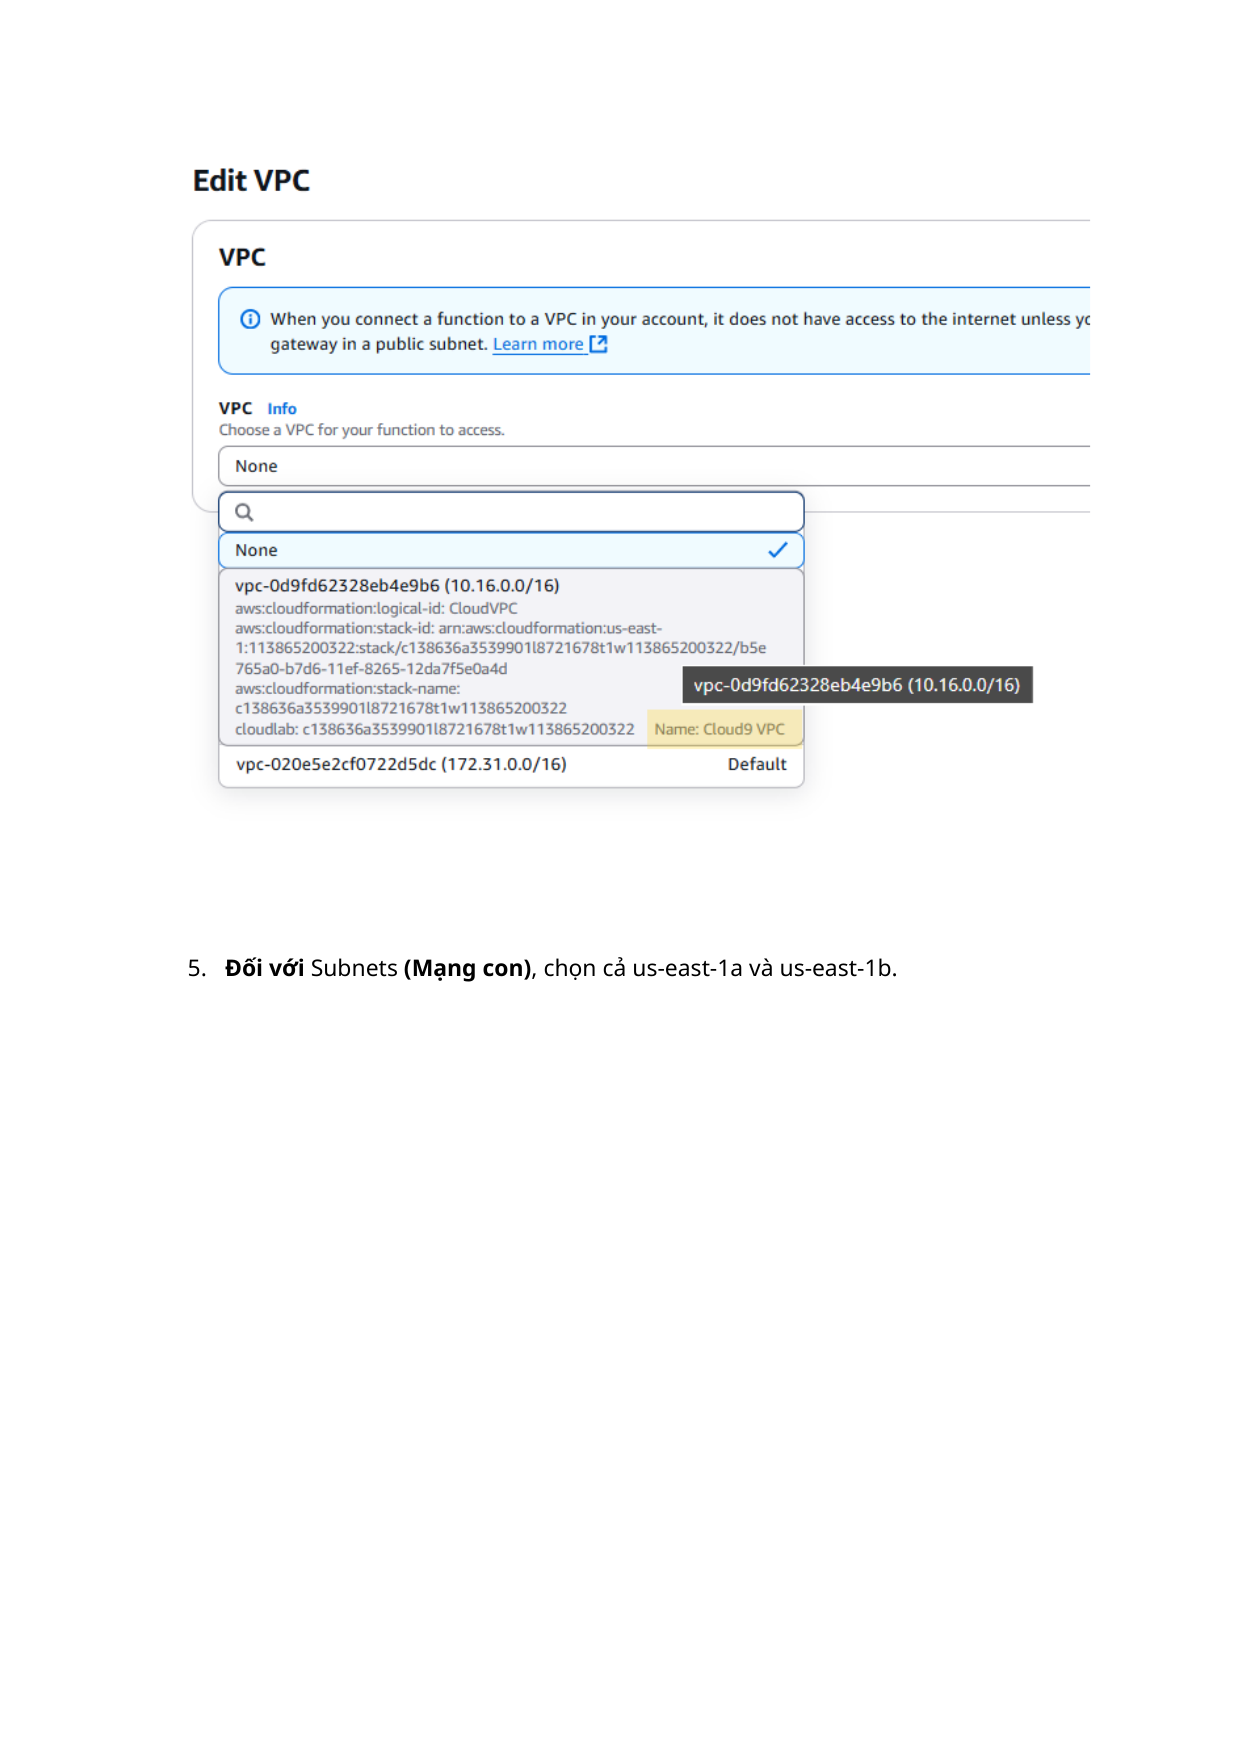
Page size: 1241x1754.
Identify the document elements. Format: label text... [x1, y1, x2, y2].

list Đối với Subnets (Mạng con), chọn cả us-east-1a và us-east-1b. [187, 952, 1090, 983]
picture [150, 150, 1091, 933]
